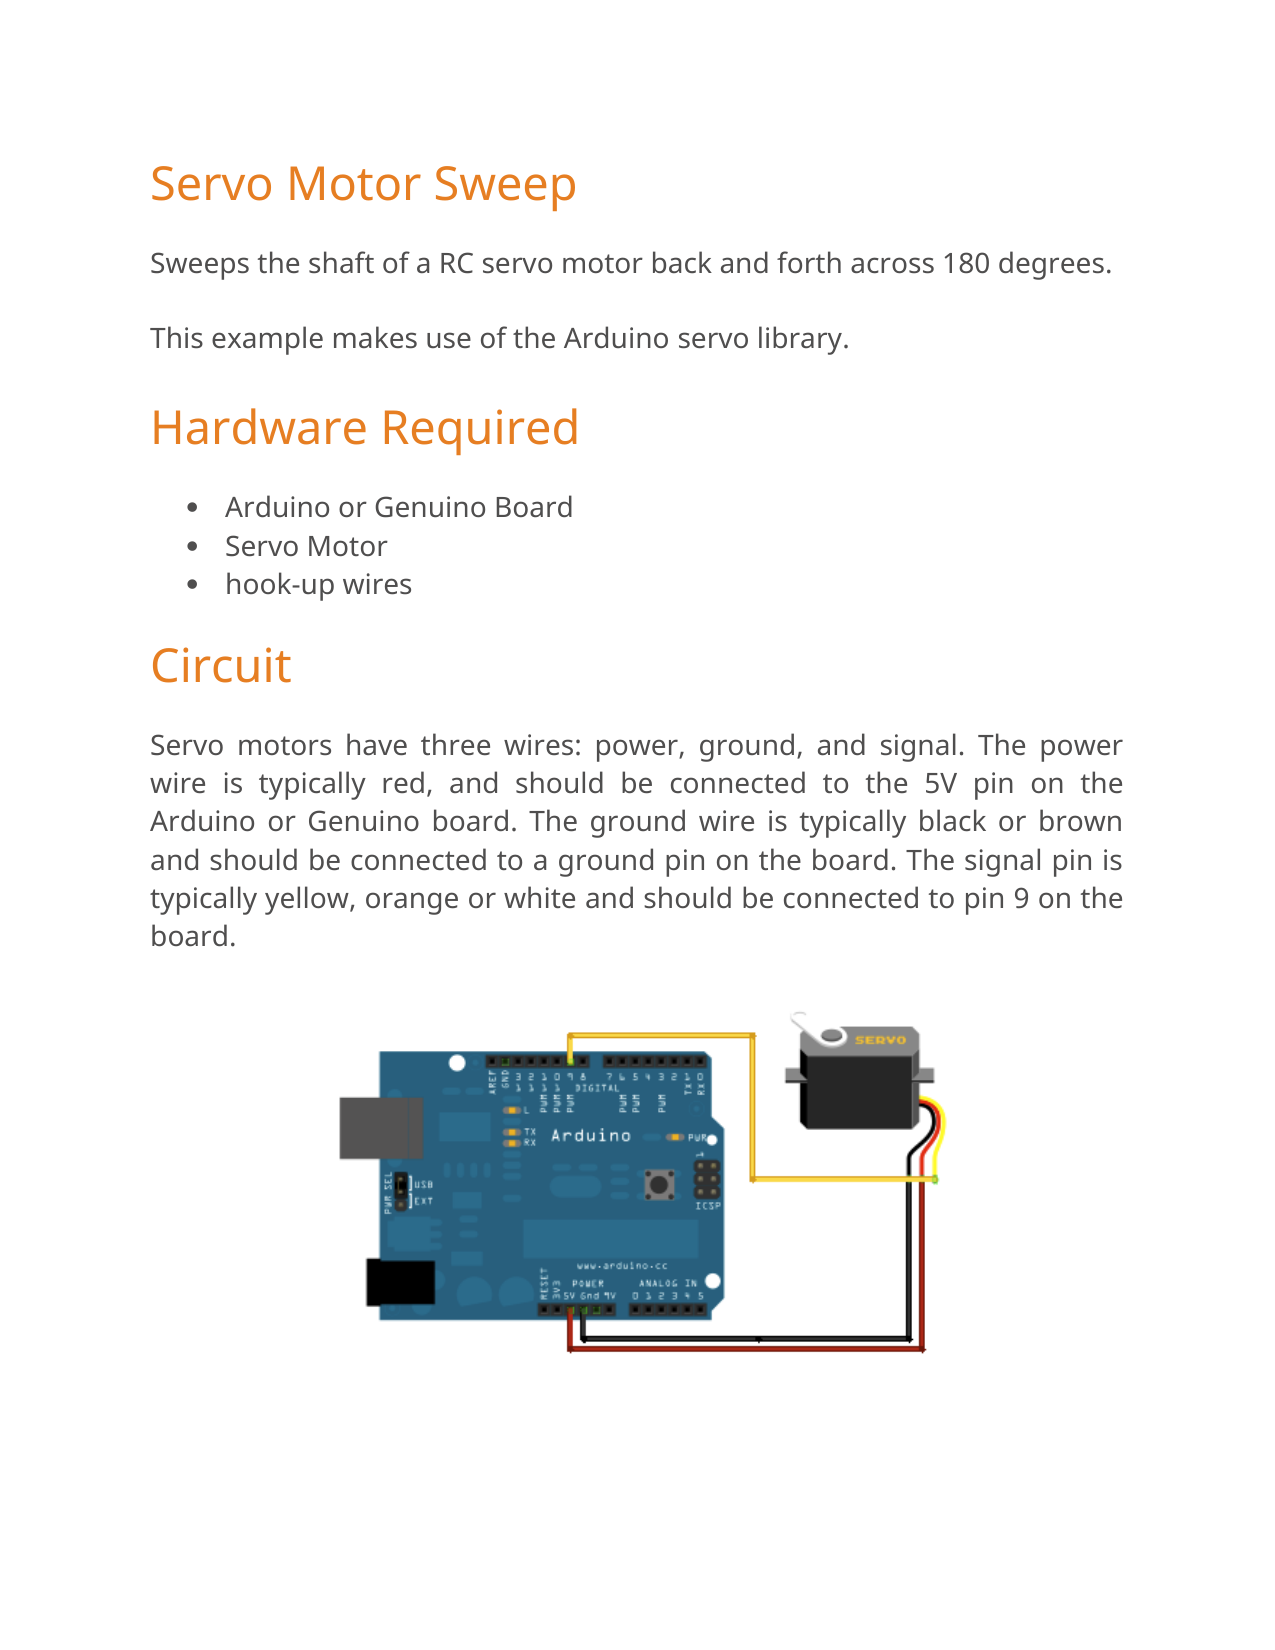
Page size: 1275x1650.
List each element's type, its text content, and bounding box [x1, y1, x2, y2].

list Servo Motor [187, 526, 1125, 564]
text This example makes use of the Arduino servo library. [150, 319, 1125, 357]
text Sweeps the shaft of a RC servo motor back and forth across 180 degrees. [150, 243, 1125, 281]
list Arduino or Genuino Board [187, 488, 1125, 526]
text Circuit [150, 632, 1125, 696]
picture [295, 992, 980, 1384]
text Servo motors have three wires: power, ground, and signal. The power wire is typically red, and should be connected to the 5V pin on the Arduino or Genuino board. The ground wire is typically black or brown and should be connected to a ground pin on the board. The signal pin is typically yellow, orange or white and should be connected to pin 9 on the board. [150, 725, 1125, 955]
list hook-up wires [187, 564, 1125, 603]
text Servo Motor Sweep [150, 150, 1125, 214]
text Hardware Required [150, 395, 1125, 458]
